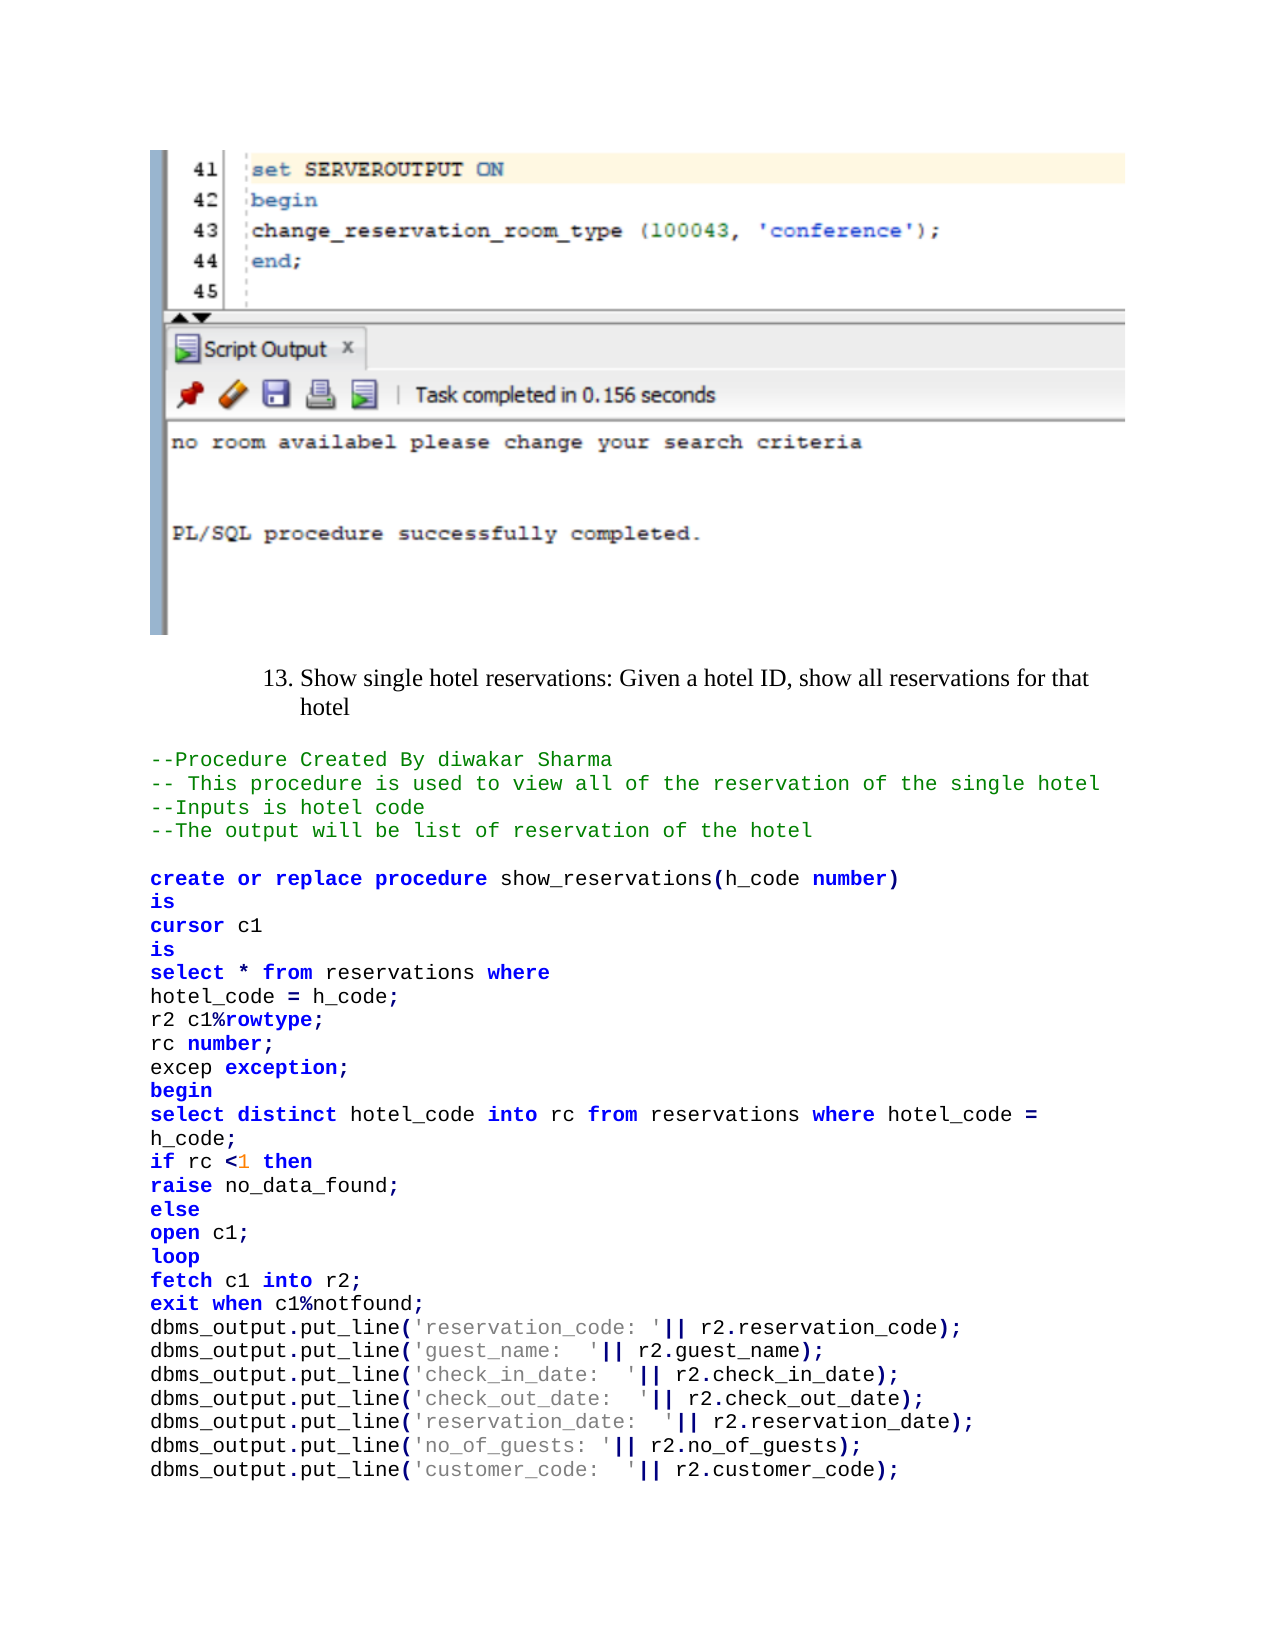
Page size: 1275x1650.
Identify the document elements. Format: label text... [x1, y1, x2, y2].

text dbms_output.put_line('check_in_date: '|| r2.check_in_date); [150, 1364, 1125, 1388]
text raise no_data_found; [150, 1175, 1125, 1199]
text create or replace procedure show_reservations(h_code number) [150, 868, 1125, 891]
text dbms_output.put_line('customer_code: '|| r2.customer_code); [150, 1459, 1125, 1482]
text is [150, 938, 1125, 962]
text fetch c1 into r2; [150, 1269, 1125, 1293]
list Show single hotel reservations: Given a hotel ID, show all reservations for that hotel [262, 663, 1125, 721]
picture [150, 150, 1125, 635]
text is [150, 891, 1125, 915]
text dbms_output.put_line('check_out_date: '|| r2.check_out_date); [150, 1388, 1125, 1411]
text select distinct hotel_code into rc from reservations where hotel_code = h_code; [150, 1104, 1125, 1151]
text else [150, 1199, 1125, 1222]
text if rc <1 then [150, 1151, 1125, 1175]
text open c1; [150, 1222, 1125, 1246]
text excep exception; [150, 1057, 1125, 1080]
text select * from reservations where [150, 962, 1125, 986]
text --Inputs is hotel code [150, 797, 1125, 820]
text hotel_code = h_code; [150, 986, 1125, 1009]
text r2 c1%rowtype; [150, 1009, 1125, 1033]
text --Procedure Created By diwakar Sharma [150, 749, 1125, 773]
text dbms_output.put_line('no_of_guests: '|| r2.no_of_guests); [150, 1435, 1125, 1459]
text dbms_output.put_line('guest_name: '|| r2.guest_name); [150, 1341, 1125, 1364]
text rc number; [150, 1033, 1125, 1057]
text loop [150, 1246, 1125, 1269]
text dbms_output.put_line('reservation_date: '|| r2.reservation_date); [150, 1411, 1125, 1435]
text cursor c1 [150, 915, 1125, 938]
text begin [150, 1080, 1125, 1104]
text --The output will be list of reservation of the hotel [150, 820, 1125, 844]
text exit when c1%notfound; [150, 1293, 1125, 1317]
text -- This procedure is used to view all of the reservation of the single hotel [150, 773, 1125, 797]
text dbms_output.put_line('reservation_code: '|| r2.reservation_code); [150, 1317, 1125, 1341]
